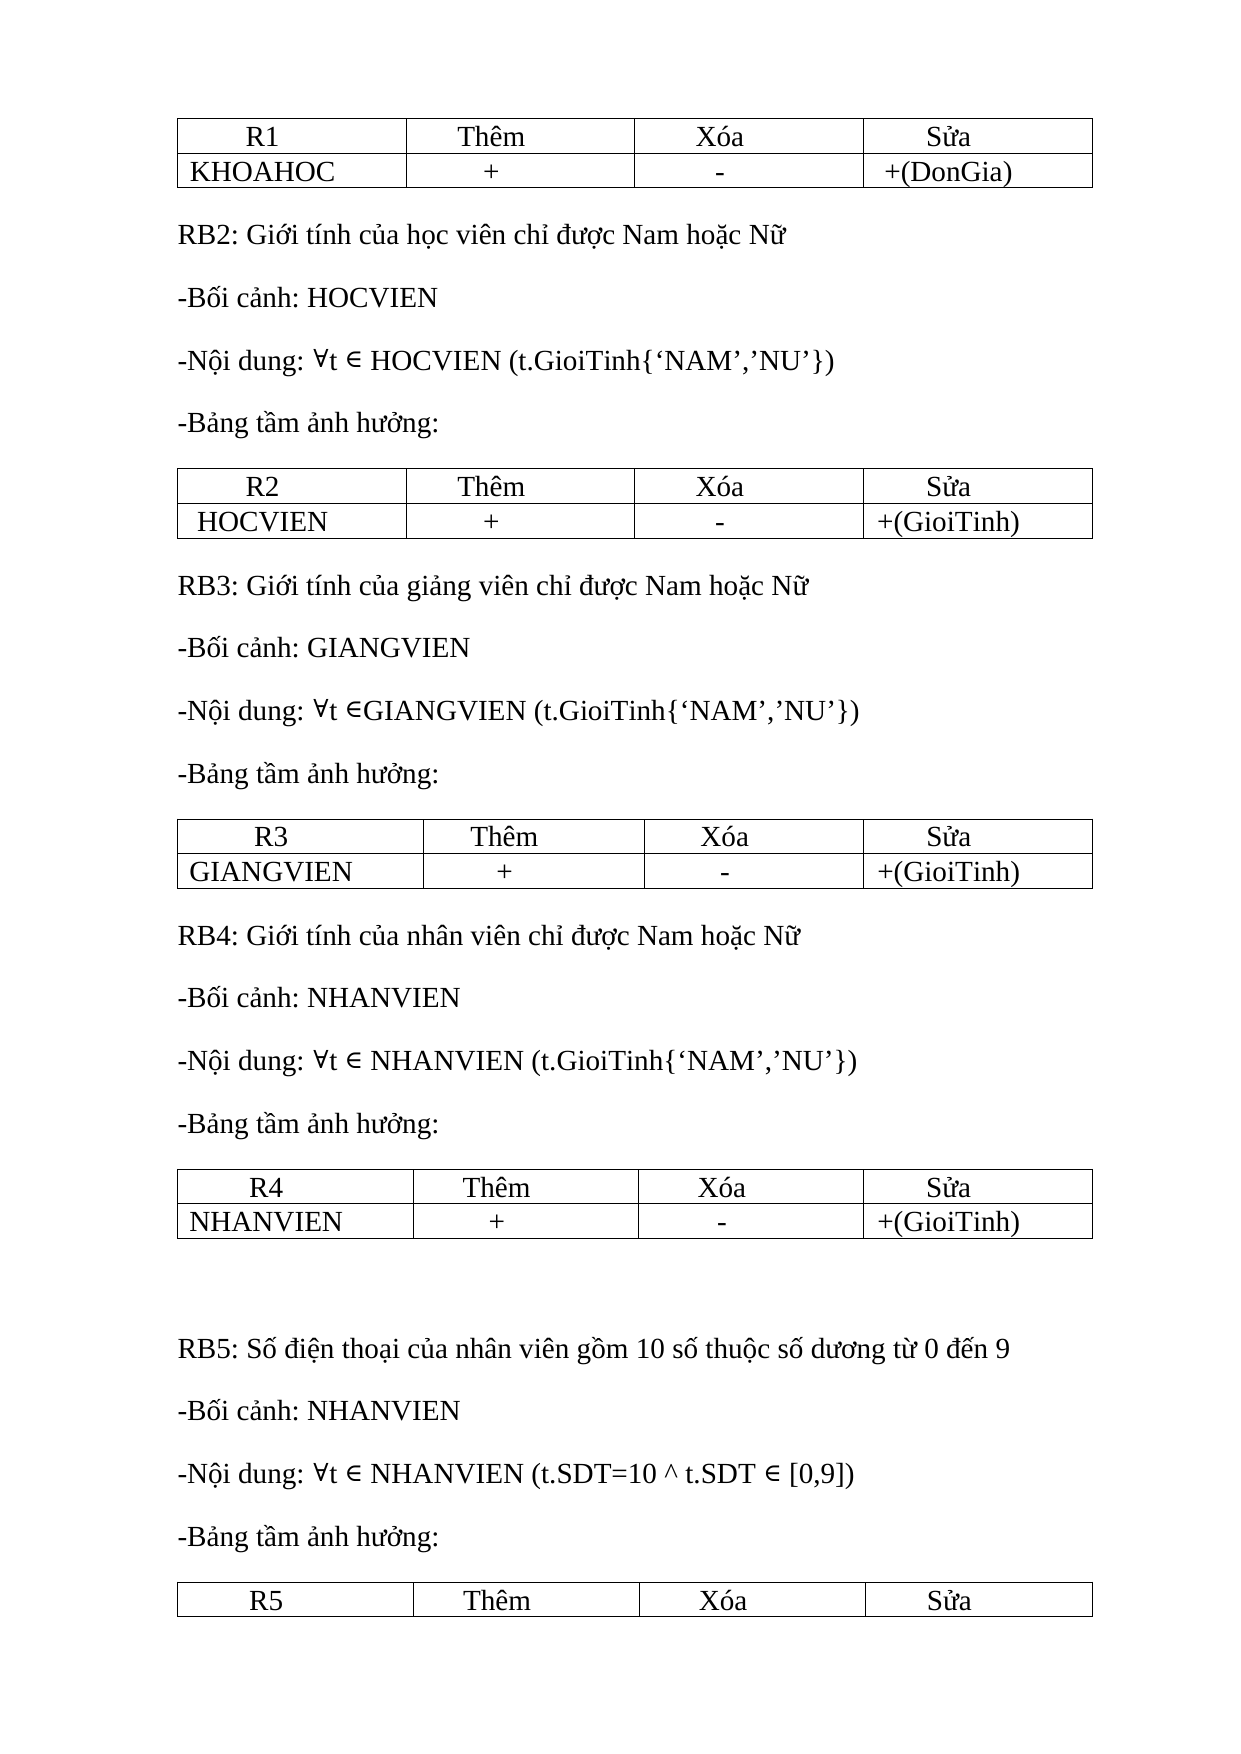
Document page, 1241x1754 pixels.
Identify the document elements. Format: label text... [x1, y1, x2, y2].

table_header Xóa [635, 469, 863, 503]
text -Bảng tầm ảnh hưởng: [177, 1519, 1063, 1552]
table_cell + [407, 504, 634, 537]
table_header Xóa [640, 1583, 865, 1616]
table_header R3 [178, 820, 423, 853]
text -Bối cảnh: HOCVIEN [177, 280, 1063, 314]
table_header Xóa [639, 1170, 863, 1203]
table_cell - [645, 854, 863, 888]
table_cell - [635, 504, 863, 537]
text RB5: Số điện thoại của nhân viên gồm 10 số thuộc số dương từ 0 đến 9 [177, 1331, 1063, 1364]
table_header Sửa [866, 1583, 1092, 1616]
text -Bảng tầm ảnh hưởng: [177, 1106, 1063, 1139]
table_header Thêm [414, 1583, 639, 1616]
table_cell - [639, 1204, 863, 1238]
table_header R1 [178, 119, 406, 153]
table_header R2 [178, 469, 406, 503]
text -Bối cảnh: NHANVIEN [177, 981, 1063, 1014]
table_cell + [414, 1204, 638, 1238]
table_cell +(GioiTinh) [864, 1204, 1092, 1238]
table_cell - [635, 154, 863, 187]
table_header Sửa [864, 820, 1092, 853]
table_header Thêm [424, 820, 644, 853]
text -Bảng tầm ảnh hưởng: [177, 756, 1063, 789]
table_cell NHANVIEN [178, 1204, 413, 1238]
text RB4: Giới tính của nhân viên chỉ được Nam hoặc Nữ [177, 918, 1063, 951]
table_header R4 [178, 1170, 413, 1203]
text -Nội dung: t NHANVIEN (t.GioiTinh{‘NAM’,’NU’}) [177, 1043, 1063, 1077]
table_cell KHOAHOC [178, 154, 406, 187]
table_header R5 [178, 1583, 413, 1616]
table_header Thêm [407, 469, 634, 503]
table_cell HOCVIEN [178, 504, 406, 537]
table_header Xóa [635, 119, 863, 153]
table_header Sửa [864, 1170, 1092, 1203]
table_cell +(DonGia) [864, 154, 1092, 187]
text RB2: Giới tính của học viên chỉ được Nam hoặc Nữ [177, 217, 1063, 251]
text -Bối cảnh: NHANVIEN [177, 1393, 1063, 1427]
text -Bối cảnh: GIANGVIEN [177, 630, 1063, 664]
table_cell +(GioiTinh) [864, 504, 1092, 537]
text RB3: Giới tính của giảng viên chỉ được Nam hoặc Nữ [177, 568, 1063, 601]
text -Nội dung: t GIANGVIEN (t.GioiTinh{‘NAM’,’NU’}) [177, 693, 1063, 727]
table_header Sửa [864, 119, 1092, 153]
text -Nội dung: t HOCVIEN (t.GioiTinh{‘NAM’,’NU’}) [177, 343, 1063, 376]
table_header Sửa [864, 469, 1092, 503]
table_cell + [424, 854, 644, 888]
text -Nội dung: t NHANVIEN (t.SDT=10 ^ t.SDT [0,9]) [177, 1456, 1063, 1490]
table_header Thêm [414, 1170, 638, 1203]
table_header Xóa [645, 820, 863, 853]
table_cell +(GioiTinh) [864, 854, 1092, 888]
text -Bảng tầm ảnh hưởng: [177, 406, 1063, 439]
table_header Thêm [407, 119, 634, 153]
table_cell GIANGVIEN [178, 854, 423, 888]
table_cell + [407, 154, 634, 187]
